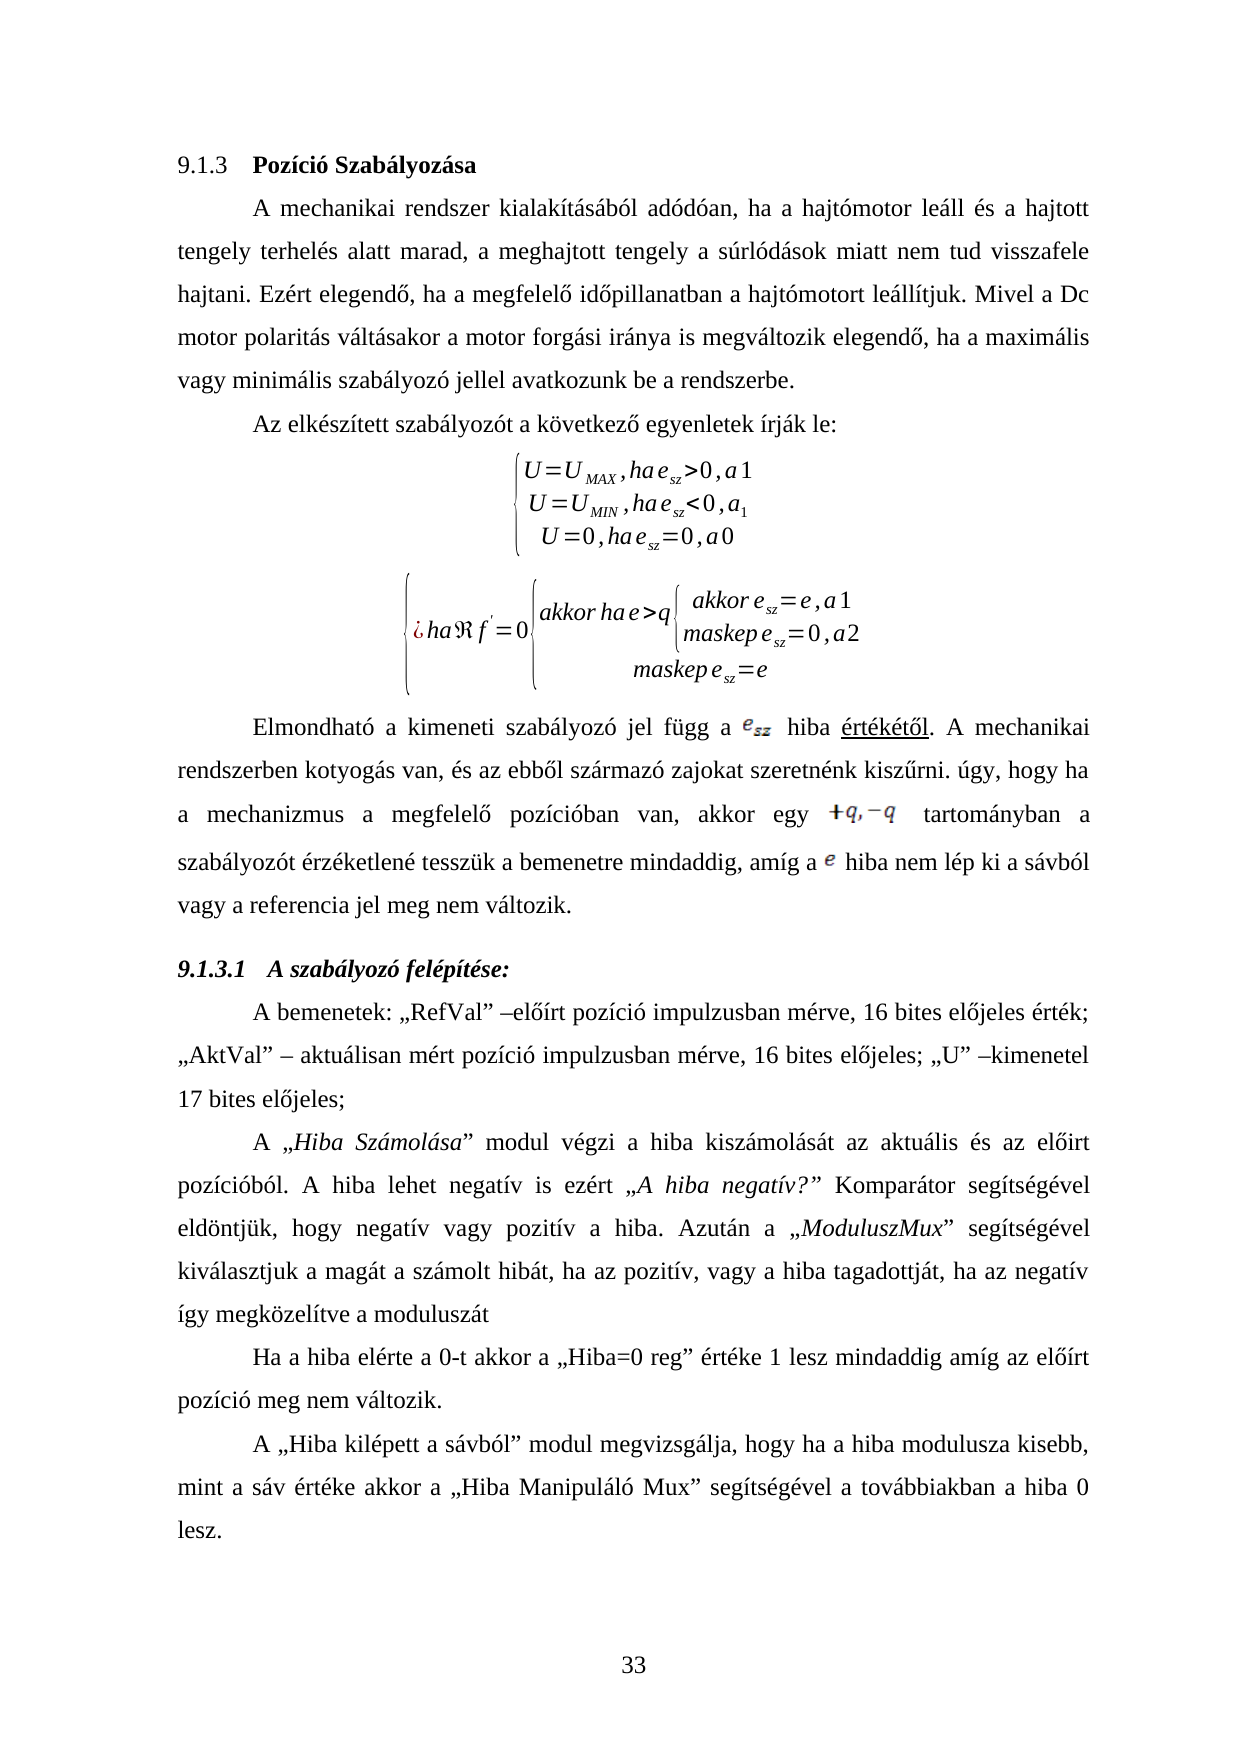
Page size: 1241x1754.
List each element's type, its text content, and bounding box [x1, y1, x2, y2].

picture [828, 798, 905, 823]
text A „Hiba kilépett a sávból” modul megvizsgálja, hogy ha a hiba modulusza kisebb, mint a sáv értéke akkor a „Hiba Manipuláló Mux” segítségével a továbbiakban a hiba 0 lesz. [177, 1429, 1090, 1544]
picture [742, 711, 777, 736]
picture [824, 842, 845, 871]
text Az elkészített szabályozót a következő egyenletek írják le: [177, 409, 1090, 437]
subtitle Pozíció Szabályozása [177, 150, 1090, 179]
text A bemenetek: „RefVal” –előírt pozíció impulzusban mérve, 16 bites előjeles érték; „AktVal” – aktuálisan mért pozíció impulzusban mérve, 16 bites előjeles; „U” –kimenetel 17 bites előjeles; [177, 997, 1090, 1112]
text A „Hiba Számolása” modul végzi a hiba kiszámolását az aktuális és az előirt pozícióból. A hiba lehet negatív is ezért „A hiba negatív?” Komparátor segítségével eldöntjük, hogy negatív vagy pozitív a hiba. Azután a „ModuluszMux” segítségével kiválasztjuk a magát a számolt hibát, ha az pozitív, vagy a hiba tagadottját, ha az negatív így megközelítve a moduluszát [177, 1127, 1090, 1328]
text Ha a hiba elérte a 0-t akkor a „Hiba=0 reg” értéke 1 lesz mindaddig amíg az előírt pozíció meg nem változik. [177, 1342, 1090, 1414]
subtitle A szabályozó felépítése: [177, 954, 1090, 983]
text Elmondható a kimeneti szabályozó jel függ a hiba értékétől. A mechanikai rendszerben kotyogás van, és az ebből származó zajokat szeretnénk kiszűrni. úgy, hogy ha a mechanizmus a megfelelő pozícióban van, akkor egy tartományban a szabályozót érzéketlené tesszük a bemenetre mindaddig, amíg a hiba nem lép ki a sávból vagy a referencia jel meg nem változik. [177, 712, 1090, 919]
text A mechanikai rendszer kialakításából adódóan, ha a hajtómotor leáll és a hajtott tengely terhelés alatt marad, a meghajtott tengely a súrlódások miatt nem tud visszafele hajtani. Ezért elegendő, ha a megfelelő időpillanatban a hajtómotort leállítjuk. Mivel a Dc motor polaritás váltásakor a motor forgási iránya is megváltozik elegendő, ha a maximális vagy minimális szabályozó jellel avatkozunk be a rendszerbe. [177, 193, 1090, 394]
